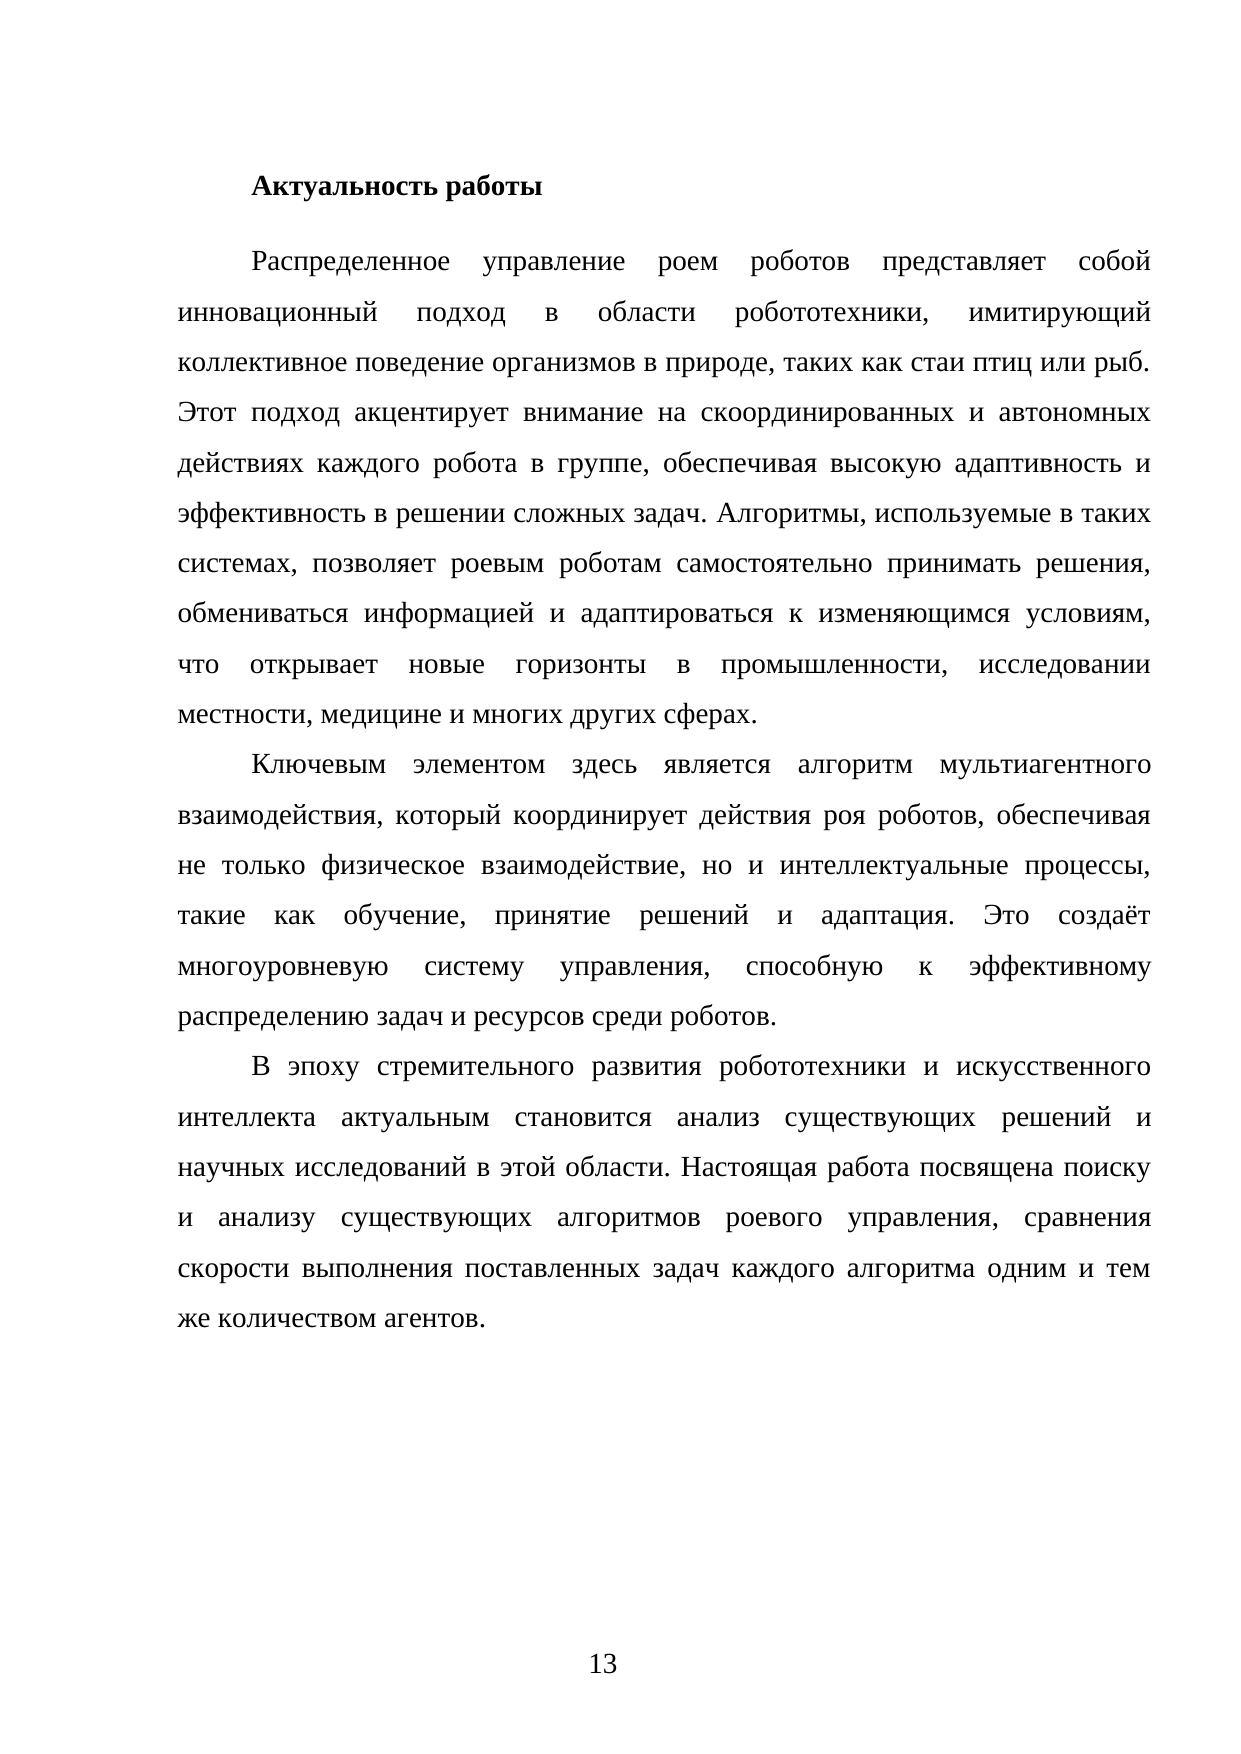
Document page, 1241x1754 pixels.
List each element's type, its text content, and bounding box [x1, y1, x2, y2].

text В эпоху стремительного развития робототехники и искусственного интеллекта актуальным становится анализ существующих решений и научных исследований в этой области. Настоящая работа посвящена поиску и анализу существующих алгоритмов роевого управления, сравнения скорости выполнения поставленных задач каждого алгоритма одним и тем же количеством агентов. [177, 1048, 1152, 1333]
text Ключевым элементом здесь является алгоритм мультиагентного взаимодействия, который координирует действия роя роботов, обеспечивая не только физическое взаимодействие, но и интеллектуальные процессы, такие как обучение, принятие решений и адаптация. Это создаёт многоуровневую систему управления, способную к эффективному распределению задач и ресурсов среди роботов. [177, 747, 1152, 1032]
text Актуальность работы [177, 168, 1152, 202]
text Распределенное управление роем роботов представляет собой инновационный подход в области робототехники, имитирующий коллективное поведение организмов в природе, таких как стаи птиц или рыб. Этот подход акцентирует внимание на скоординированных и автономных действиях каждого робота в группе, обеспечивая высокую адаптивность и эффективность в решении сложных задач. Алгоритмы, используемые в таких системах, позволяет роевым роботам самостоятельно принимать решения, обмениваться информацией и адаптироваться к изменяющимся условиям, что открывает новые горизонты в промышленности, исследовании местности, медицине и многих других сферах. [177, 243, 1152, 730]
